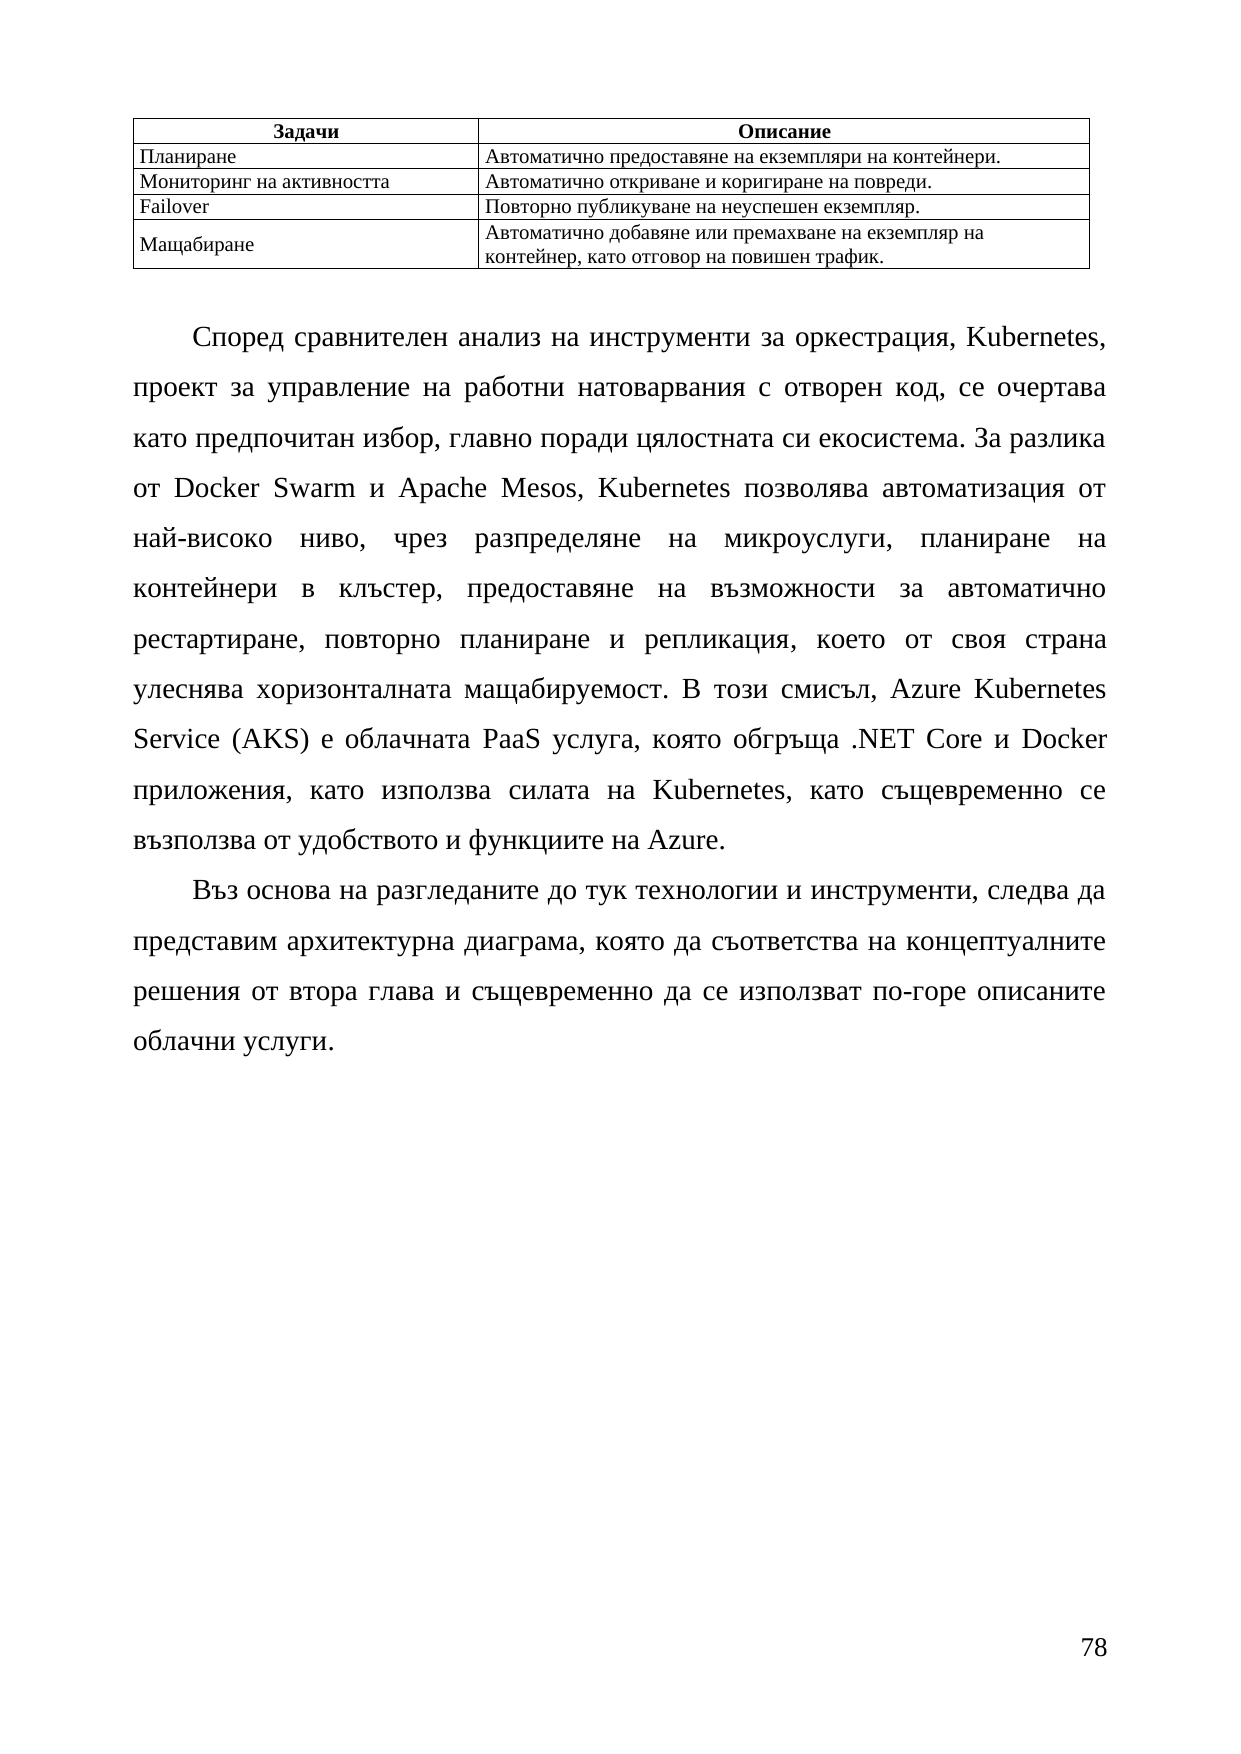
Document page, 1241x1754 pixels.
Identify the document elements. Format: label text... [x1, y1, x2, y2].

table_header Задачи [134, 119, 478, 143]
table_cell Повторно публикуване на неуспешен екземпляр. [479, 195, 1089, 218]
table_header Описание [479, 119, 1089, 143]
table_cell Автоматично добавяне или премахване на екземпляр на контейнер, като отговор на повишен трафик. [479, 220, 1089, 268]
table_cell Мащабиране [134, 220, 478, 268]
table_cell Планиране [134, 144, 478, 168]
table_cell Автоматично предоставяне на екземпляри на контейнери. [479, 144, 1089, 168]
table_cell Failover [134, 195, 478, 218]
text Въз основа на разгледаните до тук технологии и инструменти, следва да представим архитектурна диаграма, която да съответства на концептуалните решения от втора глава и същевременно да се използват по-горе описаните облачни услуги. [133, 872, 1107, 1057]
table_cell Автоматично откриване и коригиране на повреди. [479, 169, 1089, 193]
text Според сравнителен анализ на инструменти за оркестрация, Kubernetes, проект за управление на работни натоварвания с отворен код, се очертава като предпочитан избор, главно поради цялостната си екосистема. За разлика от Docker Swarm и Apache Mesos, Kubernetes позволява автоматизация от най-високо ниво, чрез разпределяне на микроуслуги, планиране на контейнери в клъстер, предоставяне на възможности за автоматично рестартиране, повторно планиране и репликация, което от своя страна улеснява хоризонталната мащабируемост. В този смисъл, Azure Kubernetes Service (AKS) е облачната PaaS услуга, която обгръща .NET Core и Docker приложения, като използва силата на Kubernetes, като същевременно се възползва от удобството и функциите на Azure. [133, 319, 1107, 856]
table_cell Мониторинг на активността [134, 169, 478, 193]
